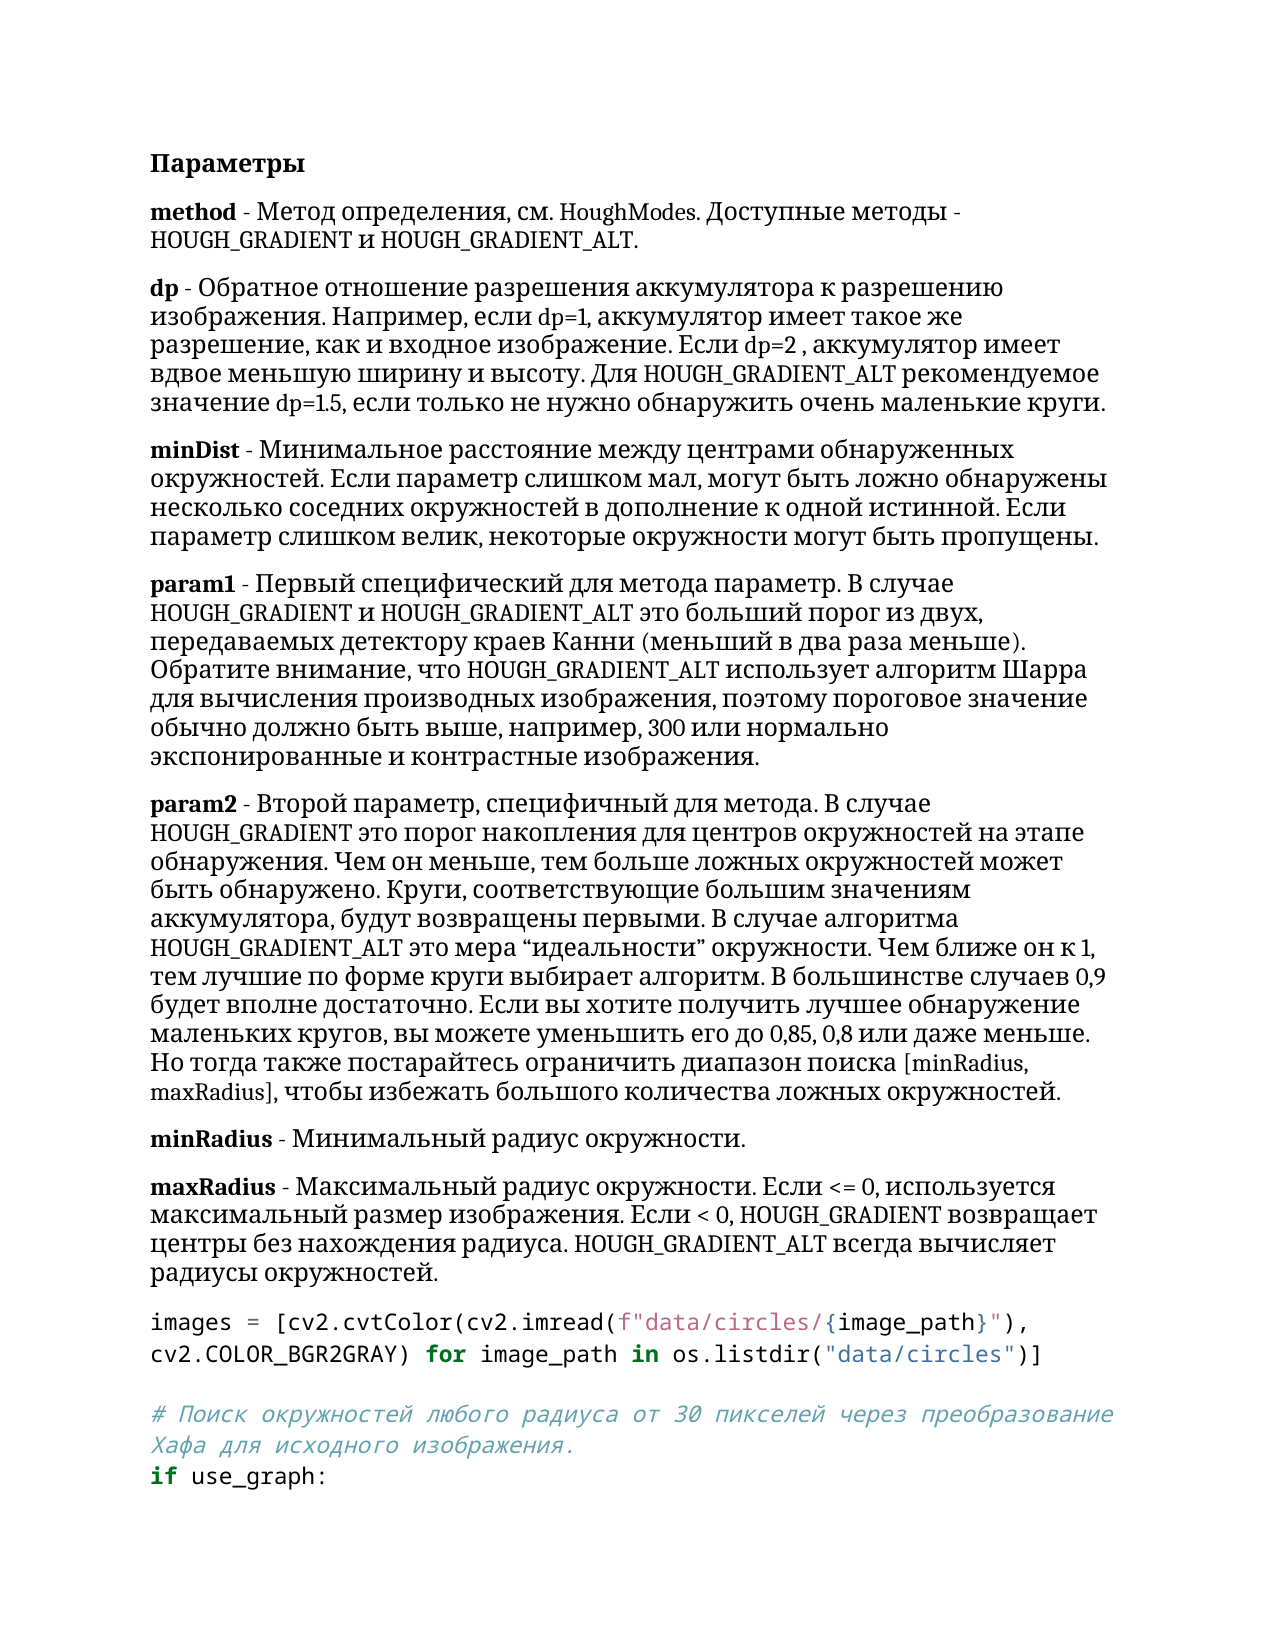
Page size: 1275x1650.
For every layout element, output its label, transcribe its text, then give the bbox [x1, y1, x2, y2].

text minDist - Минимальное расстояние между центрами обнаруженных окружностей. Если параметр слишком мал, могут быть ложно обнаружены несколько соседних окружностей в дополнение к одной истинной. Если параметр слишком велик, некоторые окружности могут быть пропущены. [150, 436, 1125, 551]
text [150, 1306, 1125, 1491]
text Параметры [150, 150, 1125, 179]
text param2 - Второй параметр, специфичный для метода. В случае HOUGH_GRADIENT это порог накопления для центров окружностей на этапе обнаружения. Чем он меньше, тем больше ложных окружностей может быть обнаружено. Круги, соответствующие большим значениям аккумулятора, будут возвращены первыми. В случае алгоритма HOUGH_GRADIENT_ALT это мера “идеальности” окружности. Чем ближе он к 1, тем лучшие по форме круги выбирает алгоритм. В большинстве случаев 0,9 будет вполне достаточно. Если вы хотите получить лучшее обнаружение маленьких кругов, вы можете уменьшить его до 0,85, 0,8 или даже меньше. Но тогда также постарайтесь ограничить диапазон поиска [minRadius, maxRadius], чтобы избежать большого количества ложных окружностей. [150, 790, 1125, 1106]
text method - Метод определения, см. HoughModes. Доступные методы - HOUGH_GRADIENT и HOUGH_GRADIENT_ALT. [150, 197, 1125, 255]
text dp - Обратное отношение разрешения аккумулятора к разрешению изображения. Например, если dp=1, аккумулятор имеет такое же разрешение, как и входное изображение. Если dp=2 , аккумулятор имеет вдвое меньшую ширину и высоту. Для HOUGH_GRADIENT_ALT рекомендуемое значение dp=1.5, если только не нужно обнаружить очень маленькие круги. [150, 274, 1125, 417]
text minRadius - Минимальный радиус окружности. [150, 1125, 1125, 1154]
text param1 - Первый специфический для метода параметр. В случае HOUGH_GRADIENT и HOUGH_GRADIENT_ALT это больший порог из двух, передаваемых детектору краев Канни (меньший в два раза меньше). Обратите внимание, что HOUGH_GRADIENT_ALT использует алгоритм Шарра для вычисления производных изображения, поэтому пороговое значение обычно должно быть выше, например, 300 или нормально экспонированные и контрастные изображения. [150, 570, 1125, 771]
text maxRadius - Максимальный радиус окружности. Если <= 0, используется максимальный размер изображения. Если < 0, HOUGH_GRADIENT возвращает центры без нахождения радиуса. HOUGH_GRADIENT_ALT всегда вычисляет радиусы окружностей. [150, 1172, 1125, 1287]
